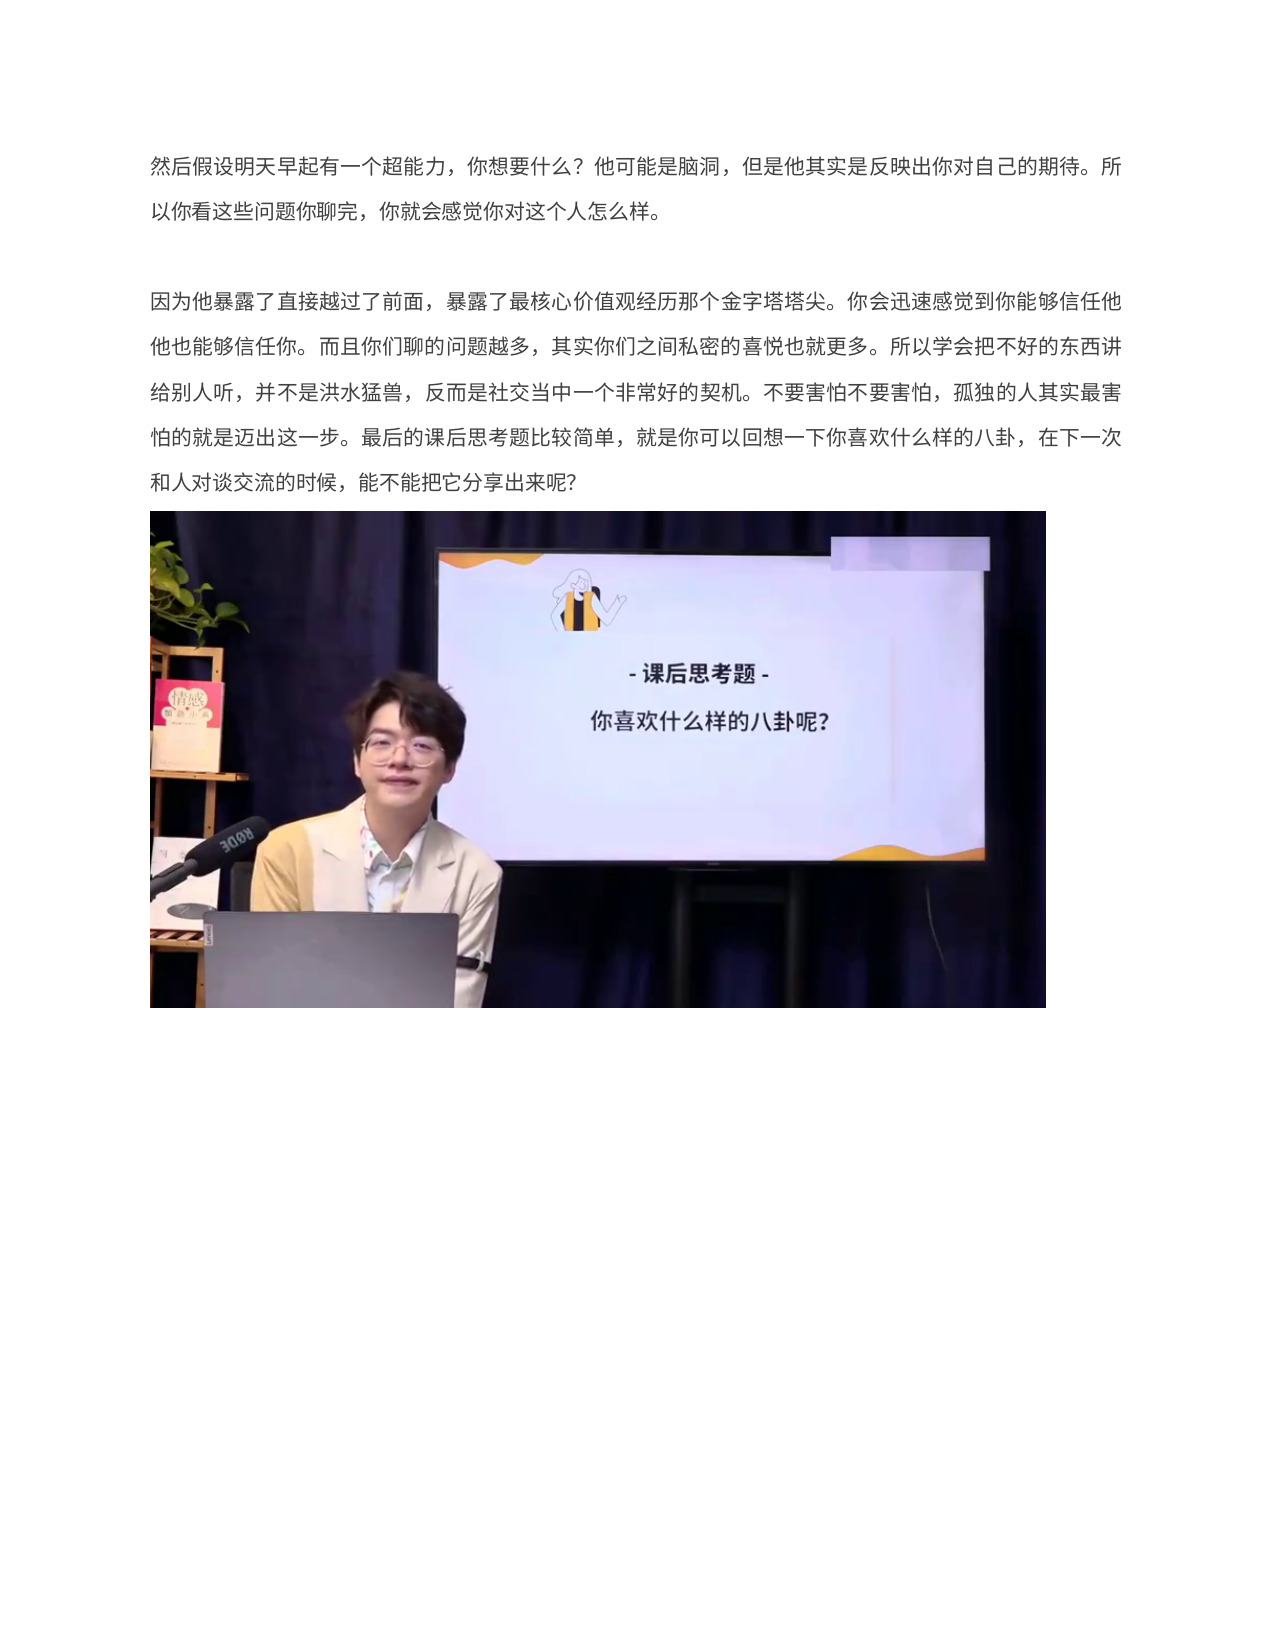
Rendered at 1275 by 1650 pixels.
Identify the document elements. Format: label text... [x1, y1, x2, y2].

picture [150, 511, 1046, 1008]
text 然后假设明天早起有一个超能力，你想要什么？他可能是脑洞，但是他其实是反映出你对自己的期待。所以你看这些问题你聊完，你就会感觉你对这个人怎么样。 [150, 150, 1125, 226]
text 因为他暴露了直接越过了前面，暴露了最核心价值观经历那个金字塔塔尖。你会迅速感觉到你能够信任他他也能够信任你。而且你们聊的问题越多，其实你们之间私密的喜悦也就更多。所以学会把不好的东西讲给别人听，并不是洪水猛兽，反而是社交当中一个非常好的契机。不要害怕不要害怕，孤独的人其实最害怕的就是迈出这一步。最后的课后思考题比较简单，就是你可以回想一下你喜欢什么样的八卦，在下一次和人对谈交流的时候，能不能把它分享出来呢？ [150, 285, 1125, 497]
